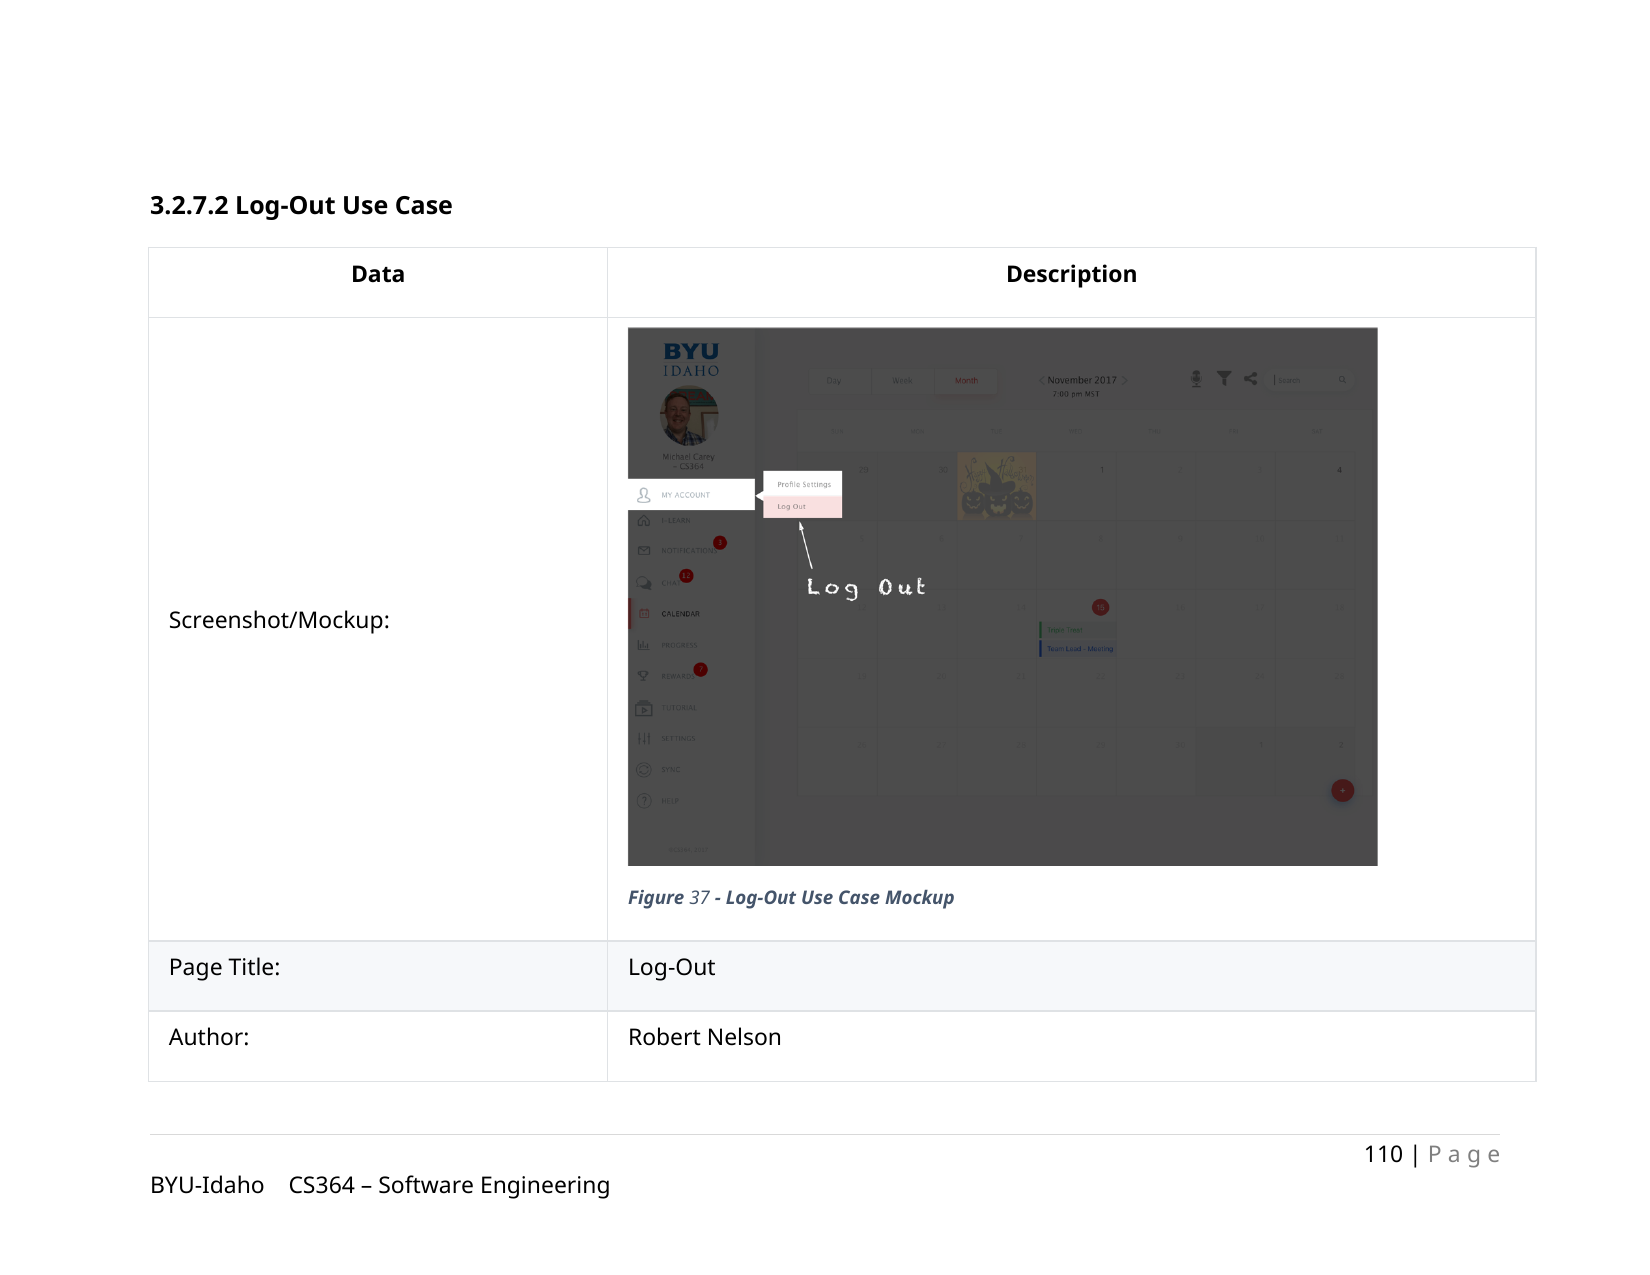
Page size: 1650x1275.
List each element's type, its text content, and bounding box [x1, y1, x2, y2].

table_cell Screenshot/Mockup: [149, 318, 607, 940]
table_cell Author: [149, 1012, 607, 1081]
table_cell Page Title: [149, 942, 607, 1010]
table_cell Log-Out [608, 942, 1535, 1010]
picture [627, 327, 1378, 866]
subtitle 3.2.7.2 Log-Out Use Case [150, 187, 1500, 222]
table_cell Figure 37 - Log-Out Use Case Mockup [608, 318, 1535, 940]
table_header Data [149, 248, 607, 317]
table_header Description [608, 248, 1535, 317]
table_cell Robert Nelson [608, 1012, 1535, 1081]
